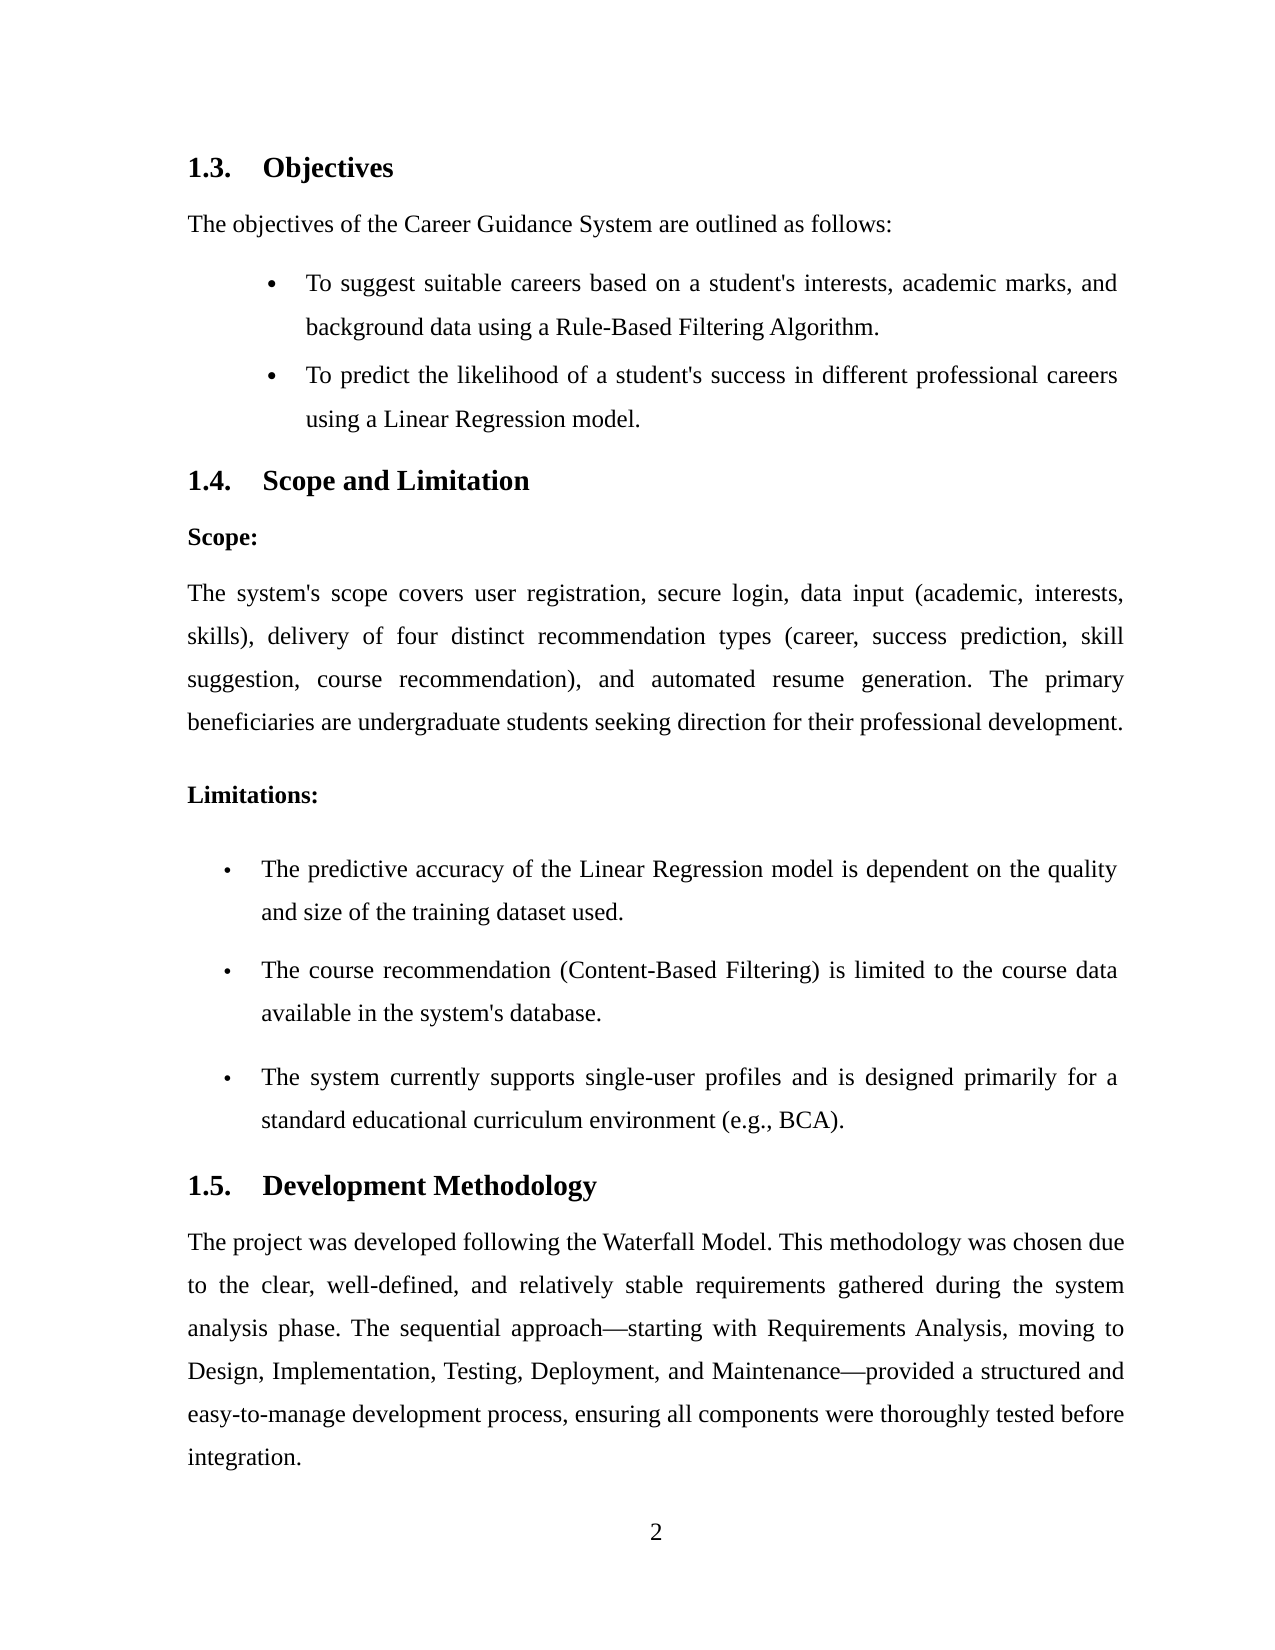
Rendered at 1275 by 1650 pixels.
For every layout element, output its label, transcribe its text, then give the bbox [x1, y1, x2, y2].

text Scope: [187, 522, 1125, 551]
text The project was developed following the Waterfall Model. This methodology was chosen due to the clear, well-defined, and relatively stable requirements gathered during the system analysis phase. The sequential approach—starting with Requirements Analysis, moving to Design, Implementation, Testing, Deployment, and Maintenance—provided a structured and easy-to-manage development process, ensuring all components were thoroughly tested before integration. [187, 1227, 1125, 1471]
text The system's scope covers user registration, secure login, data input (academic, interests, skills), delivery of four distinct recommendation types (career, success prediction, skill suggestion, course recommendation), and automated resume generation. The primary beneficiaries are undergraduate students seeking direction for their professional development. [187, 578, 1125, 736]
subtitle Scope and Limitation [187, 463, 1125, 497]
subtitle Objectives [187, 150, 1125, 183]
list To predict the likelihood of a student's success in different professional careers using a Linear Regression model. [268, 361, 1119, 432]
text The objectives of the Career Guidance System are outlined as follows: [187, 209, 1125, 237]
list The course recommendation (Content-Based Filtering) is limited to the course data available in the system's database. [223, 955, 1119, 1027]
subtitle Development Methodology [187, 1168, 1125, 1201]
text Limitations: [187, 781, 1125, 809]
list The predictive accuracy of the Linear Regression model is dependent on the quality and size of the training dataset used. [223, 854, 1119, 926]
list To suggest suitable careers based on a student's interests, academic marks, and background data using a Rule-Based Filtering Algorithm. [268, 268, 1119, 340]
list The system currently supports single-user profiles and is designed primarily for a standard educational curriculum environment (e.g., BCA). [223, 1062, 1119, 1133]
